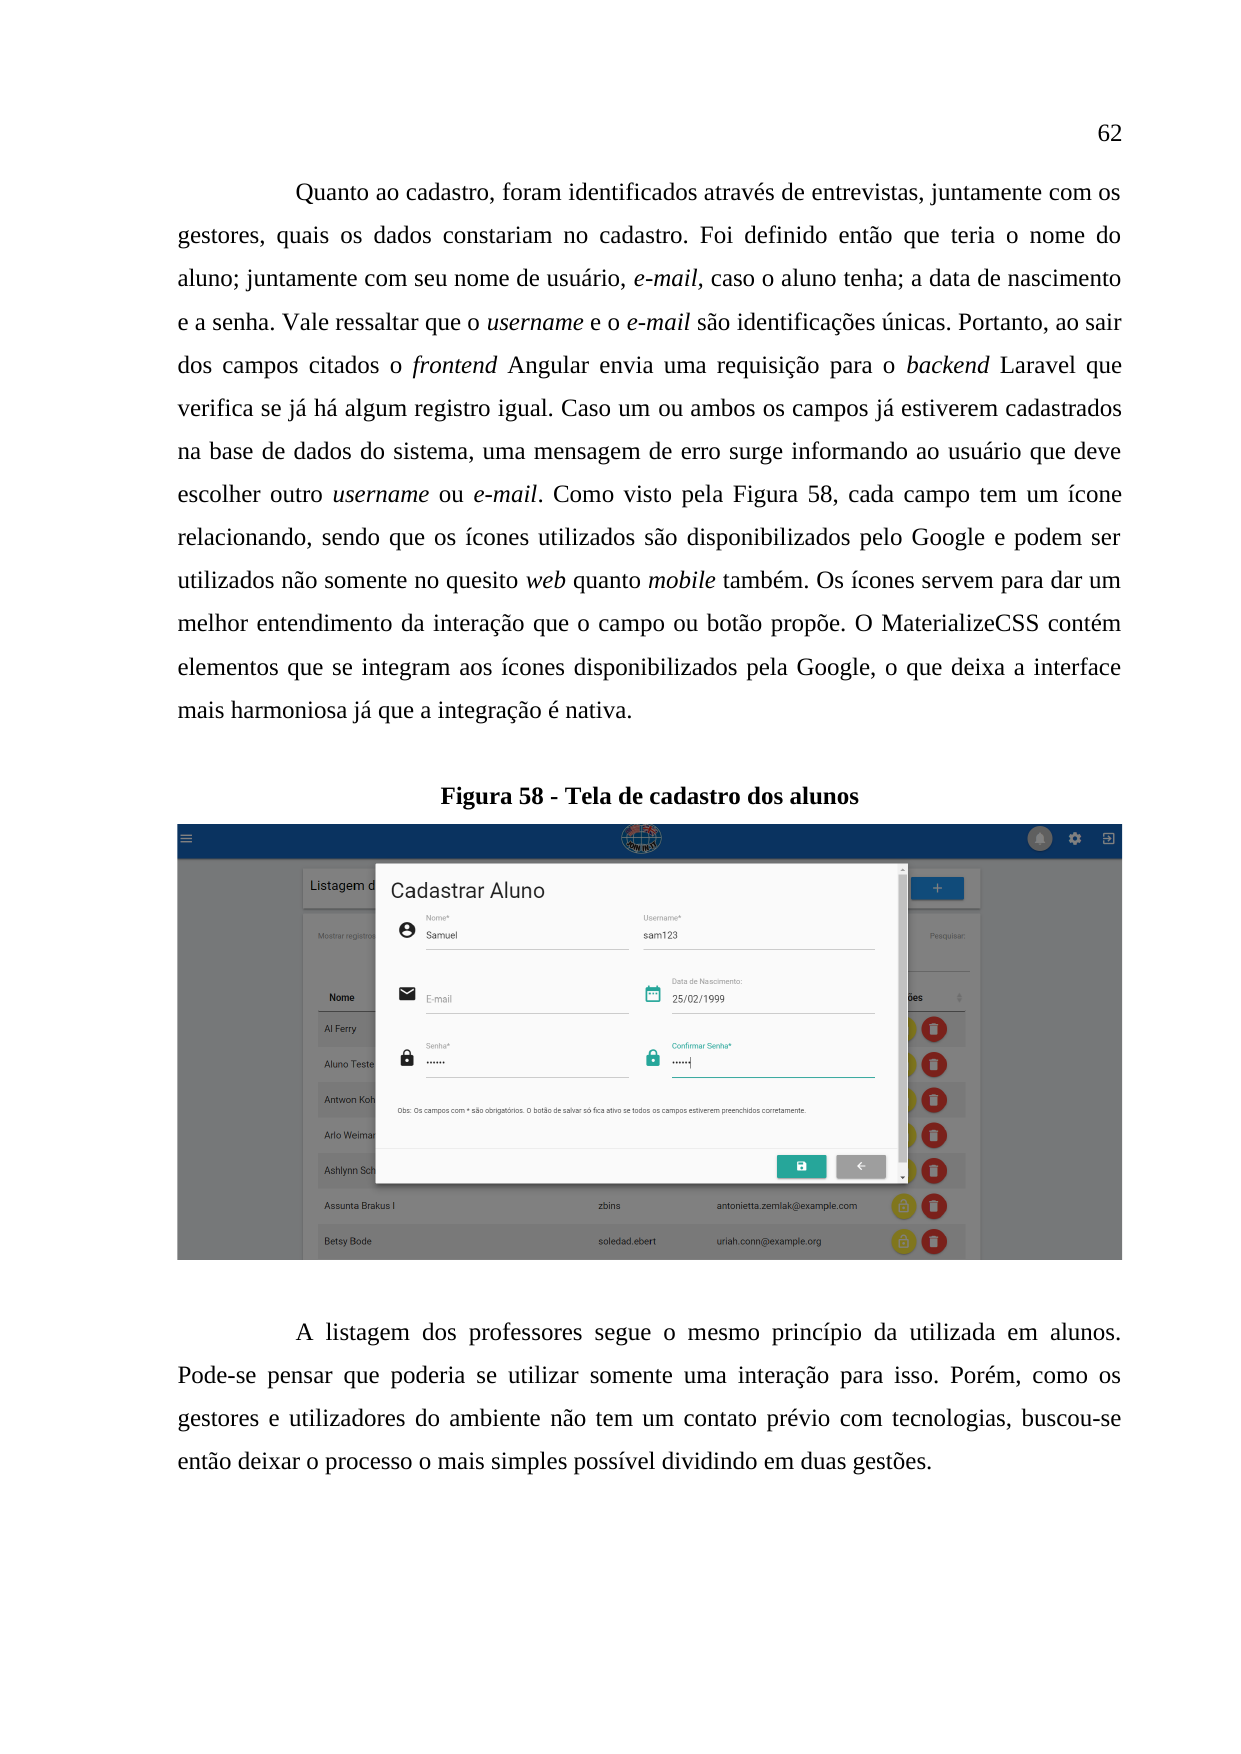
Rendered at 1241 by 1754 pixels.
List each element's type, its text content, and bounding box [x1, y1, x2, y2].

picture [177, 824, 1123, 1260]
text Figura - Tela de cadastro dos alunos [177, 781, 1122, 810]
text Quanto ao cadastro, foram identificados através de entrevistas, juntamente com os gestores, quais os dados constariam no cadastro. Foi definido então que teria o nome do aluno; juntamente com seu nome de usuário, e-mail, caso o aluno tenha; a data de nascimento e a senha. Vale ressaltar que o username e o e-mail são identificações únicas. Portanto, ao sair dos campos citados o frontend Angular envia uma requisição para o backend Laravel que verifica se já há algum registro igual. Caso um ou ambos os campos já estiverem cadastrados na base de dados do sistema, uma mensagem de erro surge informando ao usuário que deve escolher outro username ou e-mail. Como visto pela , cada campo tem um ícone relacionando, sendo que os ícones utilizados são disponibilizados pelo Google e podem ser utilizados não somente no quesito web quanto mobile também. Os ícones servem para dar um melhor entendimento da interação que o campo ou botão propõe. O MaterializeCSS contém elementos que se integram aos ícones disponibilizados pela Google, o que deixa a interface mais harmoniosa já que a integração é nativa. [177, 177, 1122, 723]
text A listagem dos professores segue o mesmo princípio da utilizada em alunos. Pode-se pensar que poderia se utilizar somente uma interação para isso. Porém, como os gestores e utilizadores do ambiente não tem um contato prévio com tecnologias, buscou-se então deixar o processo o mais simples possível dividindo em duas gestões. [177, 1317, 1122, 1475]
